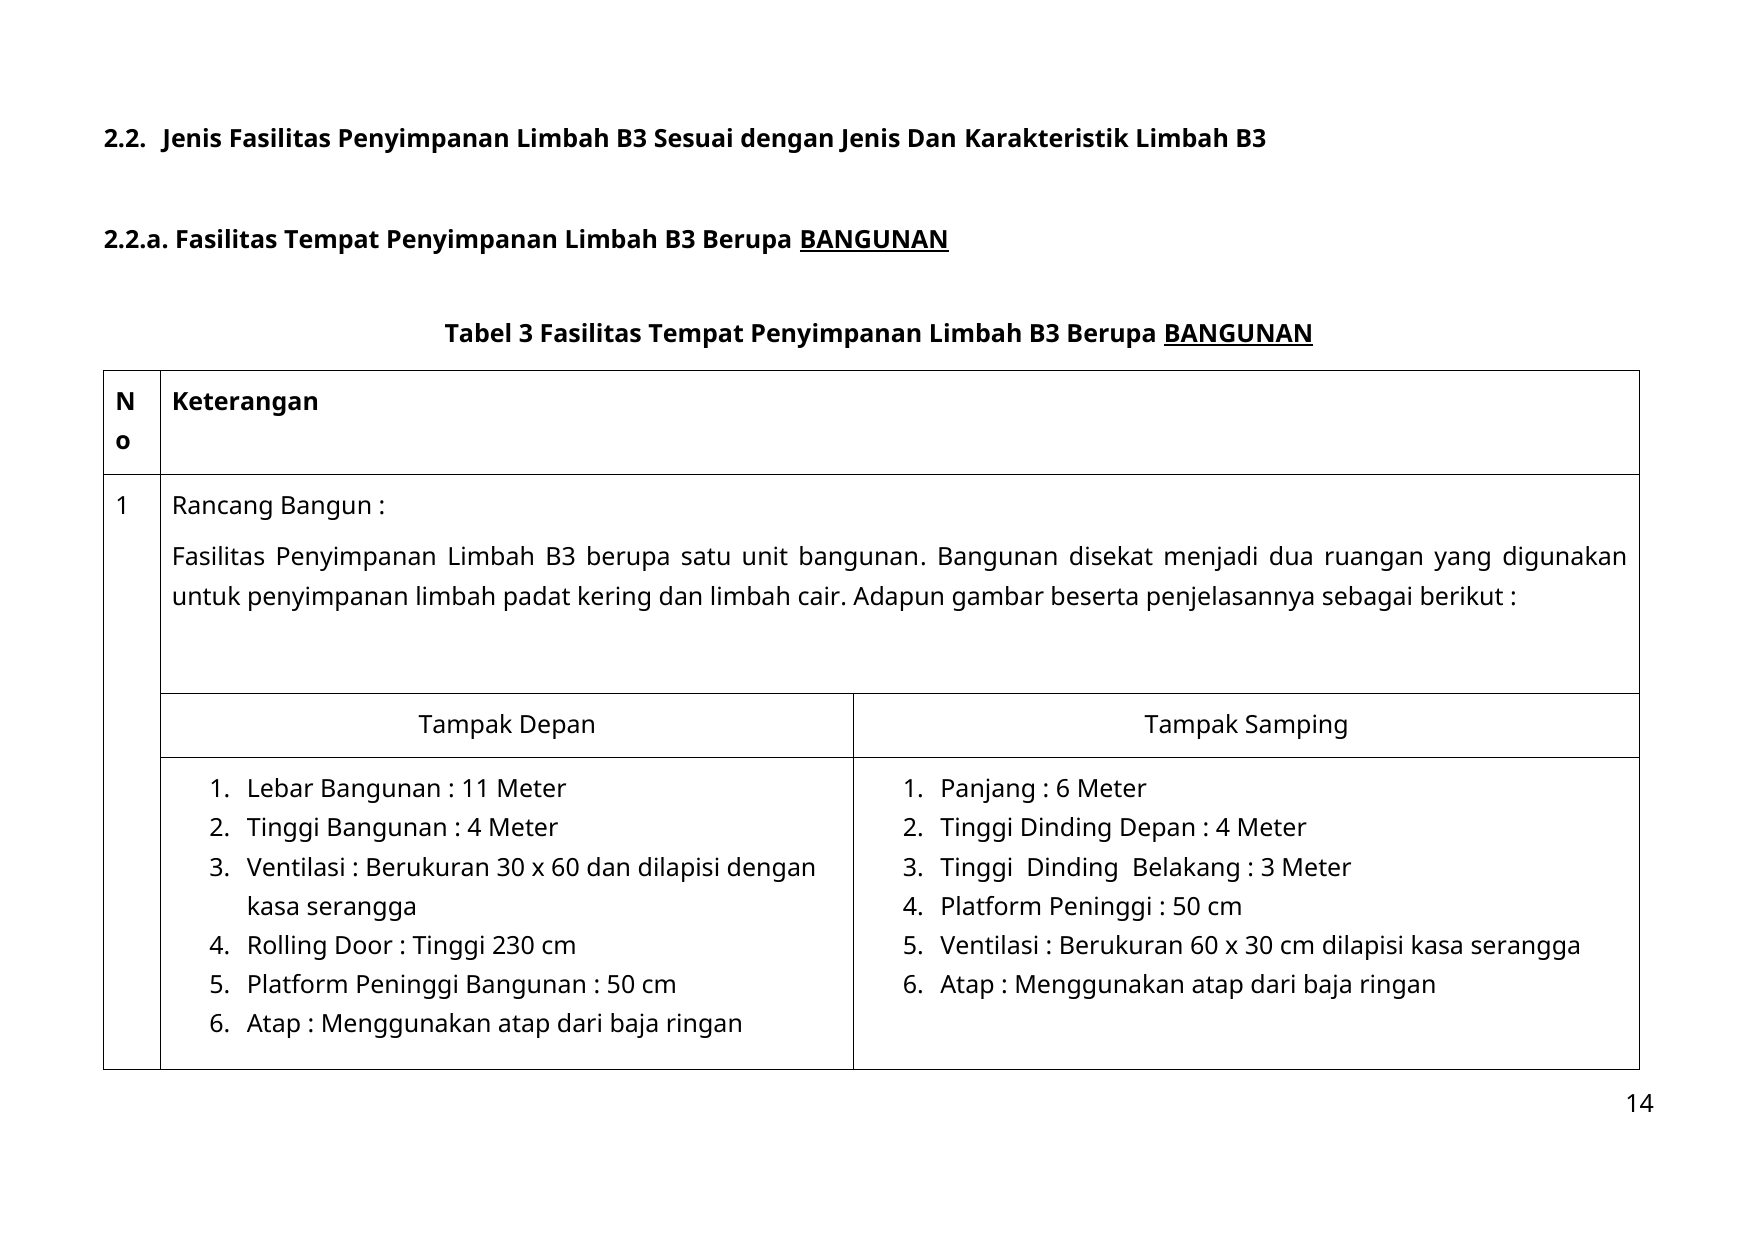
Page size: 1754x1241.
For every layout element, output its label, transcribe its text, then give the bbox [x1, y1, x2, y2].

table_header Keterangan [161, 371, 1639, 474]
subtitle Jenis Fasilitas Penyimpanan Limbah B3 Sesuai dengan Jenis Dan Karakteristik Limbah B3 [103, 120, 1654, 154]
table_cell Tampak Depan [161, 694, 853, 757]
subtitle 2.2.a. Fasilitas Tempat Penyimpanan Limbah B3 Berupa BANGUNAN [103, 221, 1654, 255]
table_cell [854, 758, 1639, 1069]
table_cell Rancang Bangun : Fasilitas Penyimpanan Limbah B3 berupa satu unit bangunan. Bangunan disekat menjadi dua ruangan yang digunakan untuk penyimpanan limbah padat kering dan limbah cair. Adapun gambar beserta penjelasannya sebagai berikut : [161, 475, 1639, 693]
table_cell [161, 758, 853, 1069]
table_header No [104, 371, 160, 474]
table_cell 1 [104, 475, 160, 1069]
table_cell Tampak Samping [854, 694, 1639, 757]
